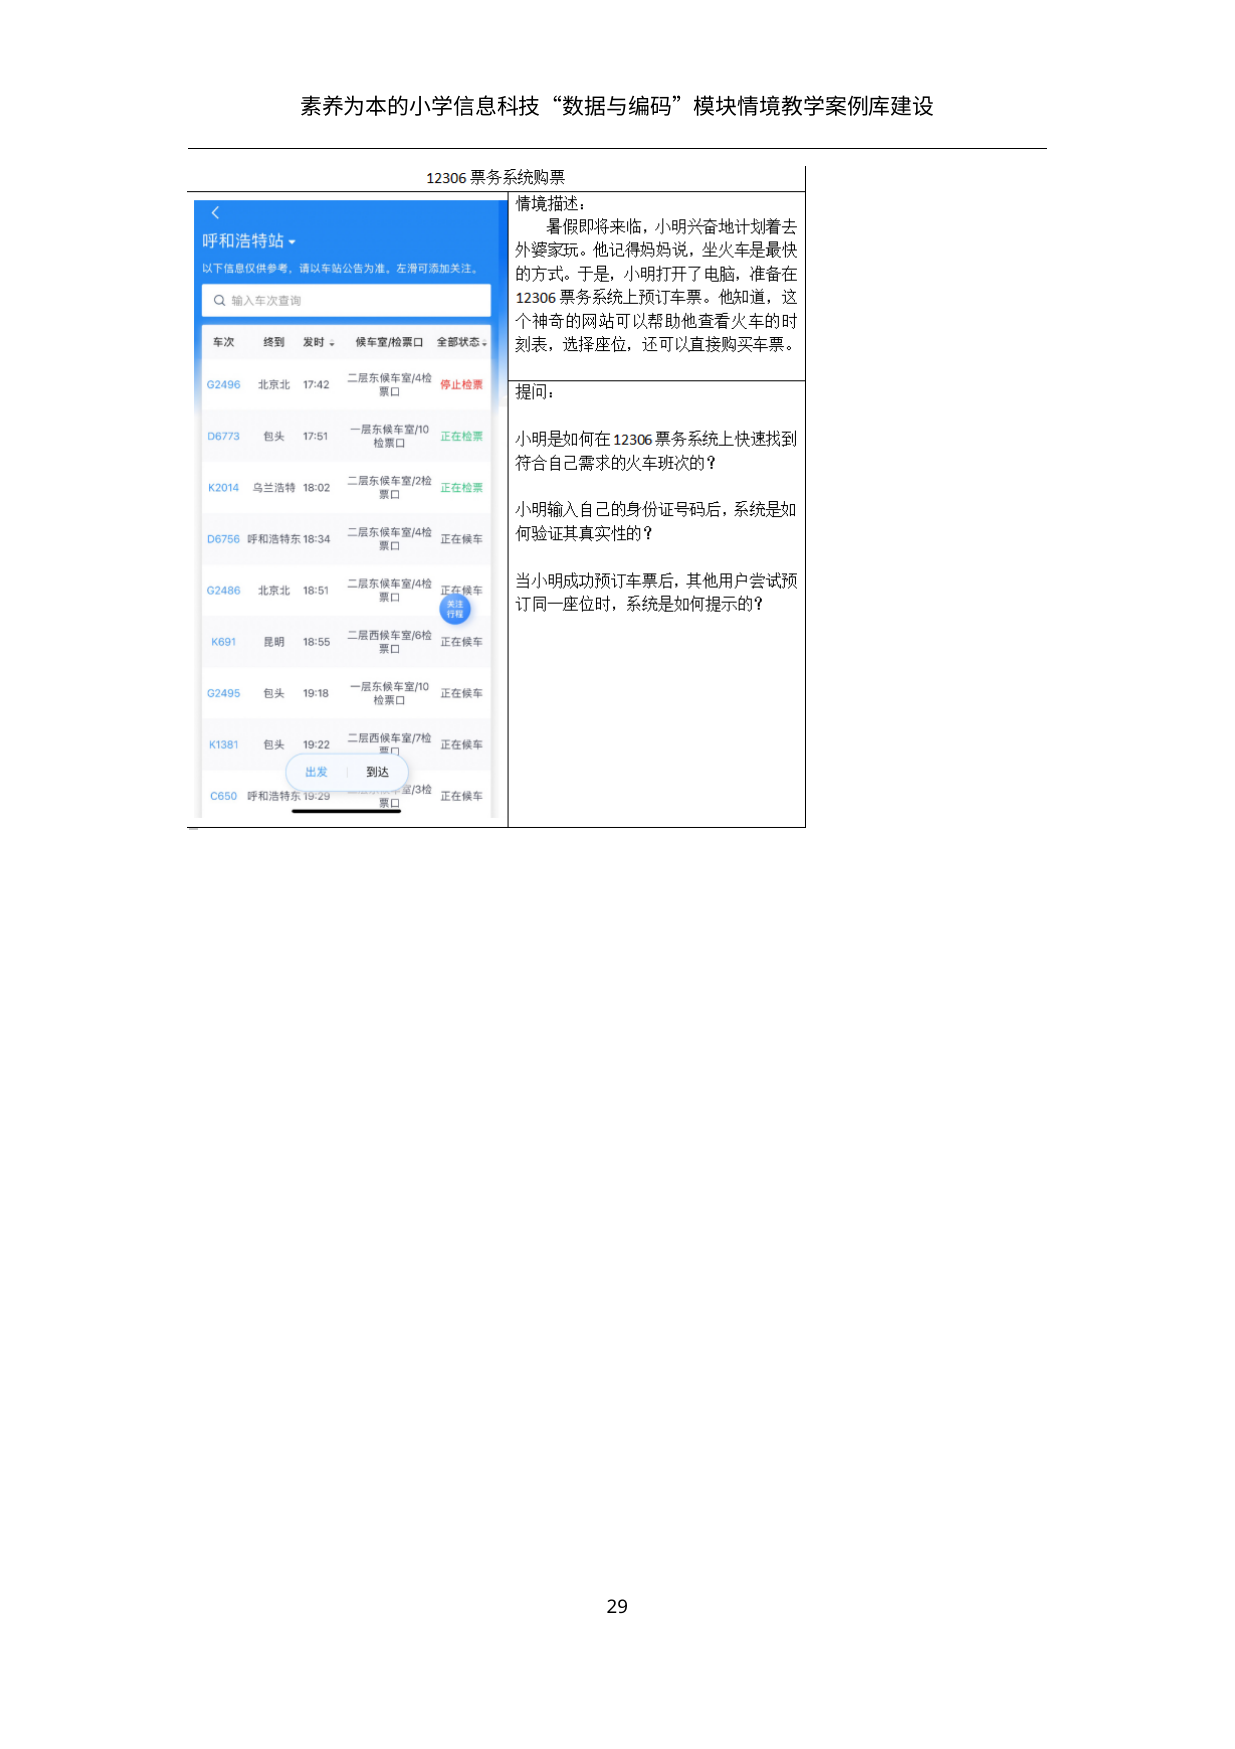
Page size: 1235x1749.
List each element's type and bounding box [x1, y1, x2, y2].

picture [187, 166, 806, 830]
